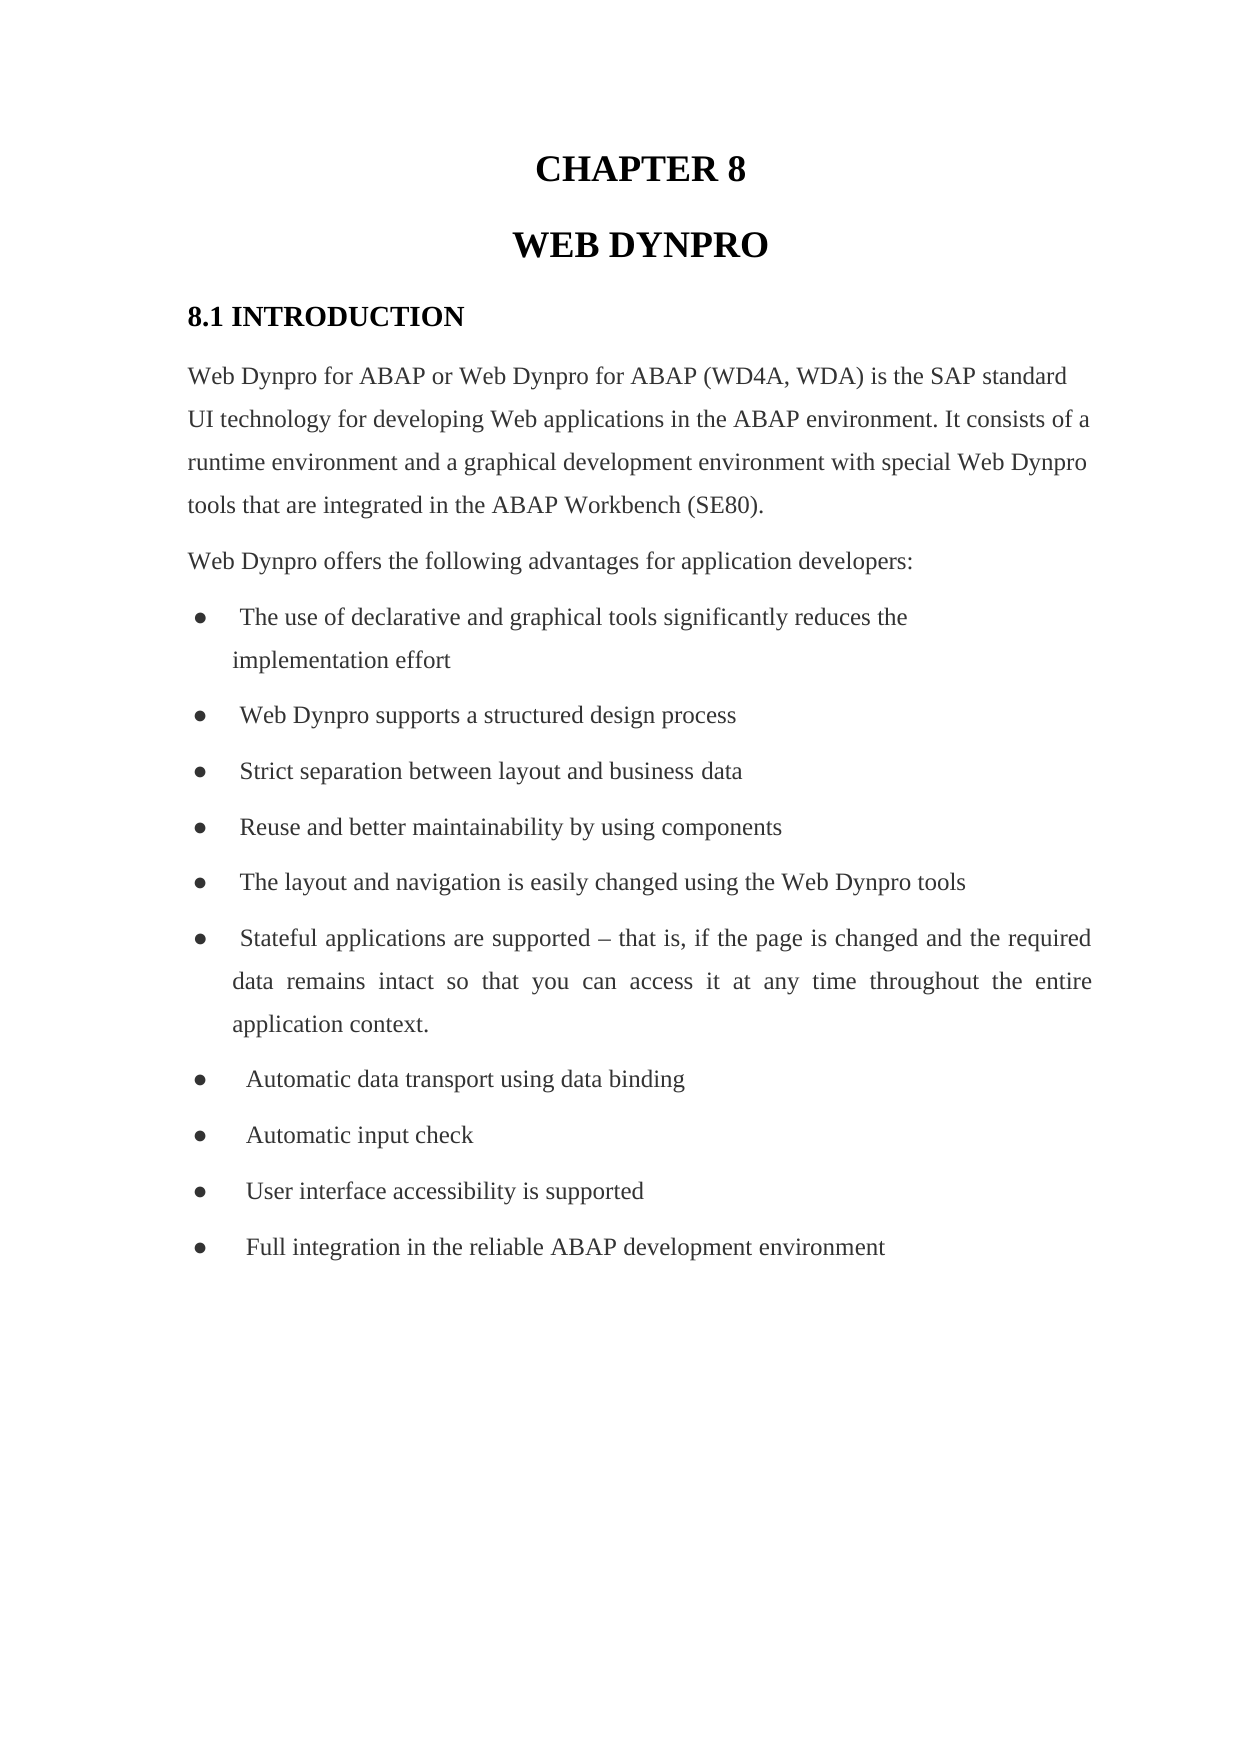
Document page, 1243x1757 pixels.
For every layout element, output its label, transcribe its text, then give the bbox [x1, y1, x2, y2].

list Stateful applications are supported – that is, if the page is changed and the required data remains intact so that you can access it at any time throughout the entire application context. [193, 923, 1093, 1038]
list Full integration in the reliable ABAP development environment [192, 1232, 1145, 1261]
list Strict separation between layout and business data [192, 756, 1145, 785]
subtitle CHAPTER 8 WEB DYNPRO [511, 146, 770, 266]
list The layout and navigation is easily changed using the Web Dynpro tools [192, 867, 1145, 896]
list User interface accessibility is supported [192, 1176, 1145, 1204]
list Reuse and better maintainability by using components [192, 812, 1145, 840]
text Web Dynpro for ABAP or Web Dynpro for ABAP (WD4A, WDA) is the SAP standard UI technology for developing Web applications in the ABAP environment. It consists of a runtime environment and a graphical development environment with special Web Dynpro tools that are integrated in the ABAP Workbench (SE80). [187, 361, 1092, 519]
list Web Dynpro supports a structured design process [192, 700, 1145, 729]
text Web Dynpro offers the following advantages for application developers: [187, 546, 1145, 575]
list Automatic input check [192, 1120, 1145, 1149]
list Automatic data transport using data binding [192, 1064, 1145, 1093]
list The use of declarative and graphical tools significantly reduces the implementation effort [193, 602, 1070, 673]
subtitle INTRODUCTION [187, 299, 1145, 333]
